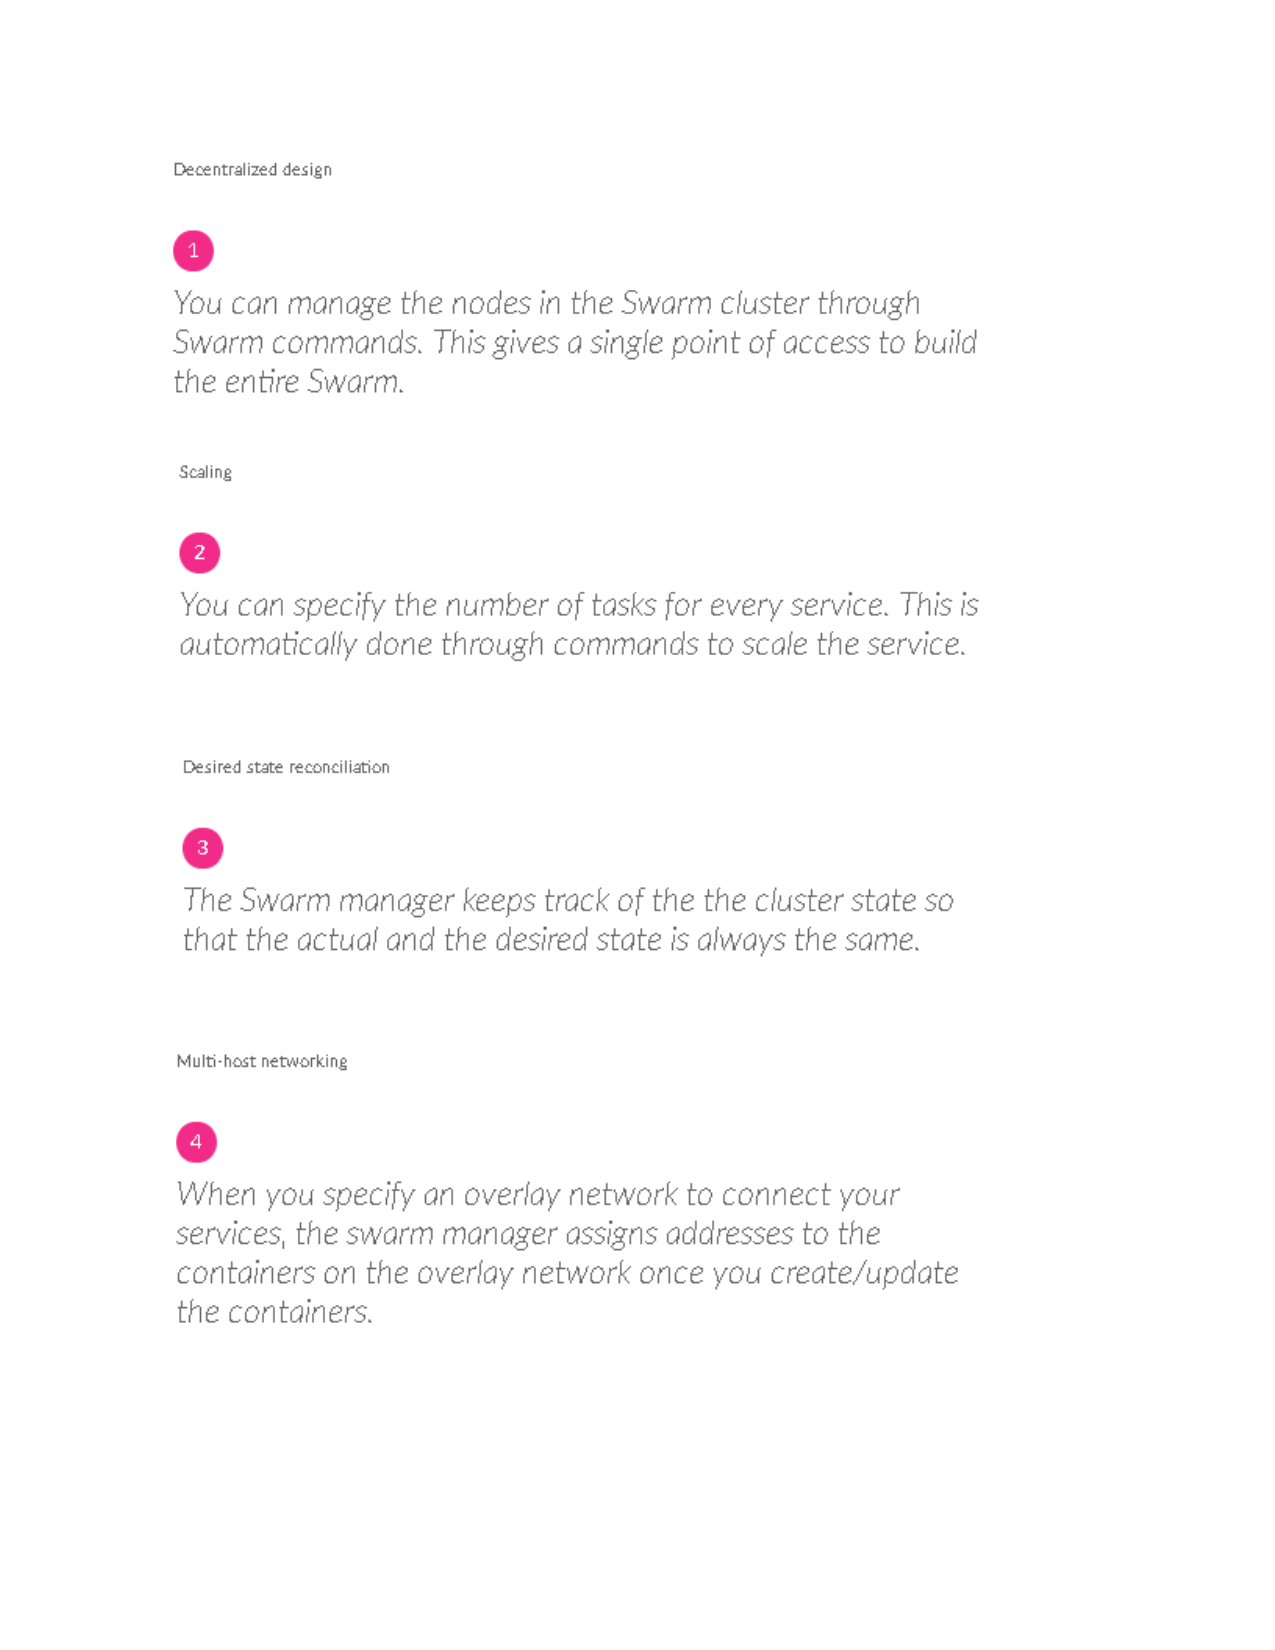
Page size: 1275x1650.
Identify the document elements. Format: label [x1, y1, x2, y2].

picture [150, 150, 1022, 432]
picture [150, 450, 1029, 716]
picture [150, 1025, 1047, 1373]
picture [150, 734, 1019, 1007]
